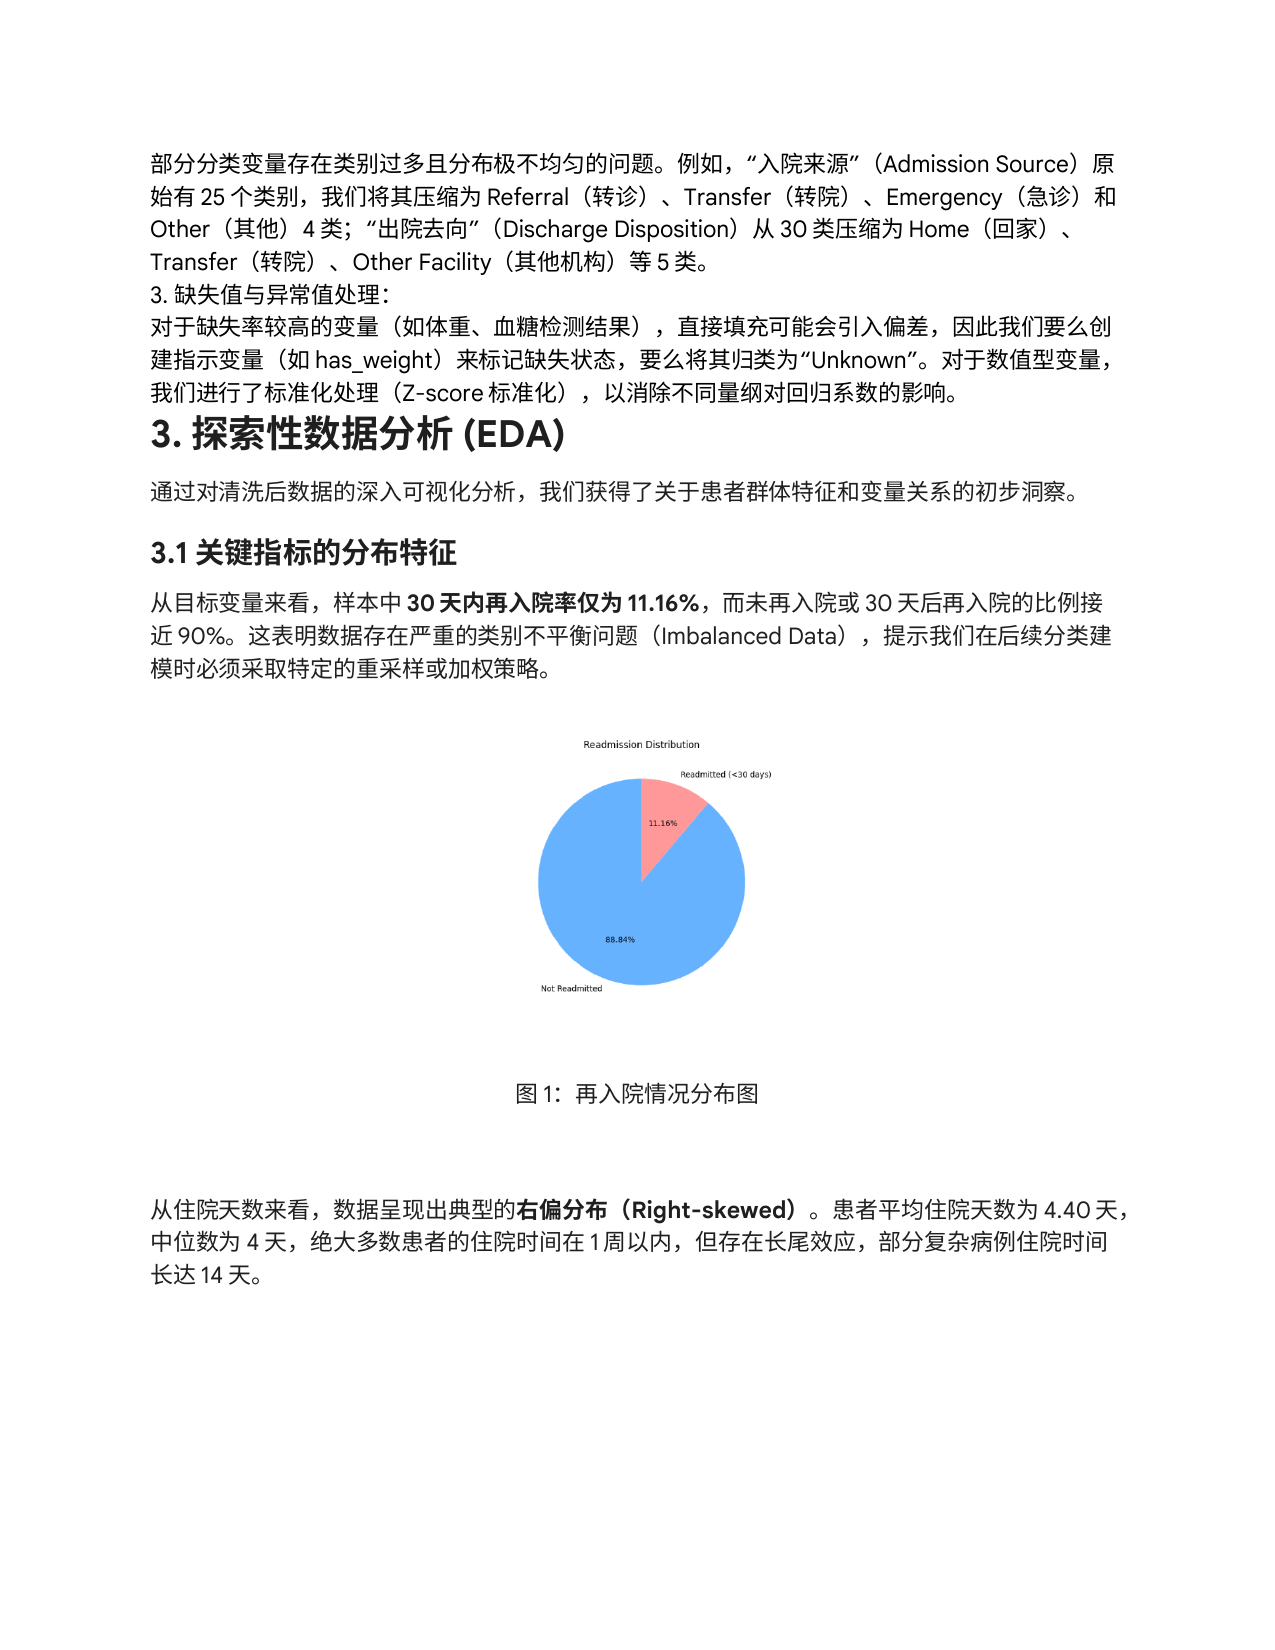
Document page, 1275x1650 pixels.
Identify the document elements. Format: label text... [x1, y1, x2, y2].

table_header [150, 713, 1124, 1076]
text 对于缺失率较高的变量（如体重、血糖检测结果），直接填充可能会引入偏差，因此我们要么创建指示变量（如has_weight）来标记缺失状态，要么将其归类为“Unknown”。对于数值型变量，我们进行了标准化处理（Z-score标准化），以消除不同量纲对回归系数的影响。 [150, 313, 1125, 408]
text 3. 缺失值与异常值处理： [150, 281, 1125, 309]
text 从住院天数来看，数据呈现出典型的右偏分布（Right-skewed）。患者平均住院天数为4.40天，中位数为4天，绝大多数患者的住院时间在1周以内，但存在长尾效应，部分复杂病例住院时间长达14天。 [150, 1196, 1125, 1290]
text 从目标变量来看，样本中30天内再入院率仅为11.16%，而未再入院或30天后再入院的比例接近90%。这表明数据存在严重的类别不平衡问题（Imbalanced Data），提示我们在后续分类建模时必须采取特定的重采样或加权策略。 [150, 589, 1125, 684]
text 部分分类变量存在类别过多且分布极不均匀的问题。例如，“入院来源”（Admission Source）原始有25个类别，我们将其压缩为Referral（转诊）、Transfer（转院）、Emergency（急诊）和Other（其他）4类；“出院去向”（Discharge Disposition）从30类压缩为Home（回家）、Transfer（转院）、Other Facility（其他机构）等5类。 [150, 150, 1125, 277]
subtitle 3.1 关键指标的分布特征 [150, 535, 1125, 572]
subtitle 3. 探索性数据分析 (EDA) [150, 412, 1125, 459]
text 通过对清洗后数据的深入可视化分析，我们获得了关于患者群体特征和变量关系的初步洞察。 [150, 478, 1125, 506]
table_cell 图1：再入院情况分布图 [150, 1076, 1124, 1138]
picture [469, 712, 805, 1048]
